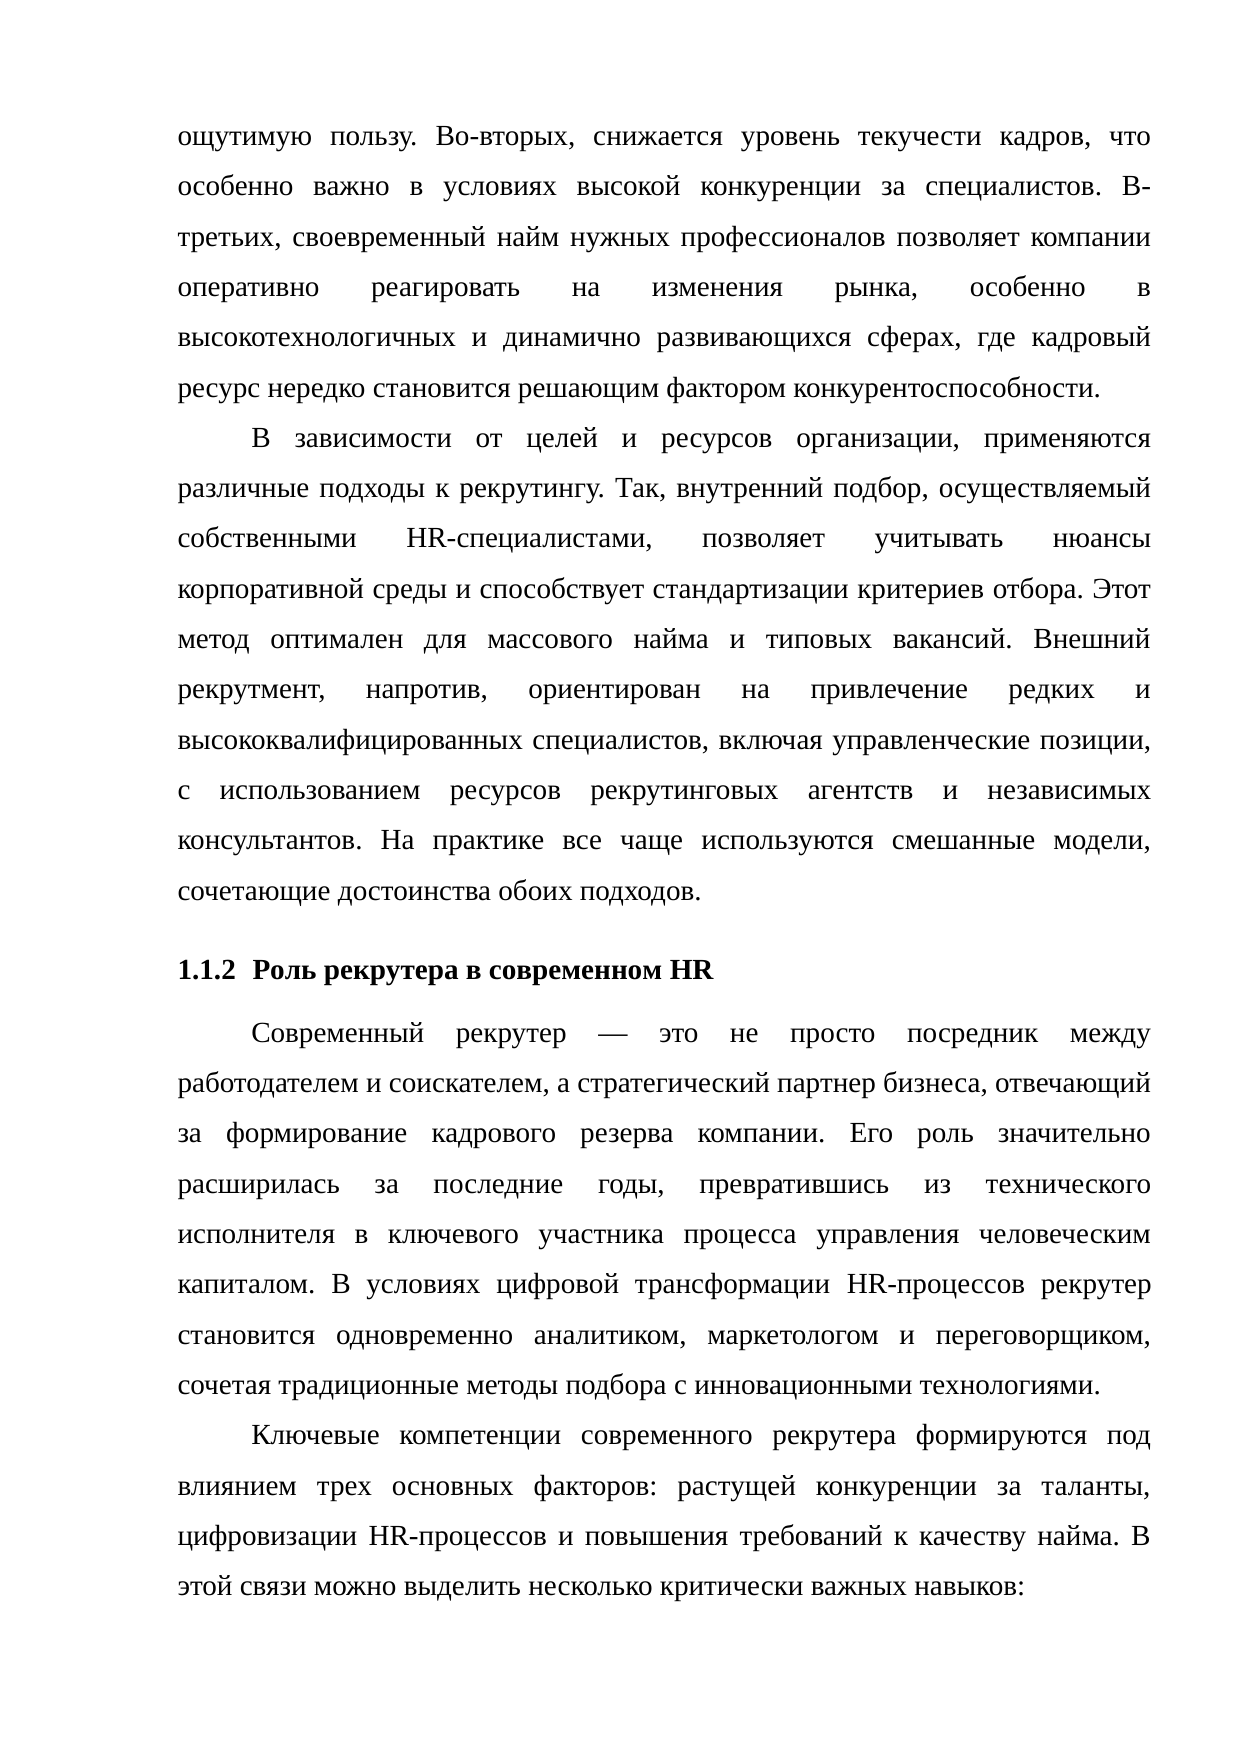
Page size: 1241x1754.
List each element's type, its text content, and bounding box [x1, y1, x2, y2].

subtitle Роль рекрутера в современном HR [177, 952, 1152, 986]
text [177, 118, 1152, 403]
text Современный рекрутер — это не просто посредник между работодателем и соискателем, а стратегический партнер бизнеса, отвечающий за формирование кадрового резерва компании. Его роль значительно расширилась за последние годы, превратившись из технического исполнителя в ключевого участника процесса управления человеческим капиталом. В условиях цифровой трансформации HR-процессов рекрутер становится одновременно аналитиком, маркетологом и переговорщиком, сочетая традиционные методы подбора с инновационными технологиями. [177, 1015, 1152, 1401]
text В зависимости от целей и ресурсов организации, применяются различные подходы к рекрутингу. Так, внутренний подбор, осуществляемый собственными HR-специалистами, позволяет учитывать нюансы корпоративной среды и способствует стандартизации критериев отбора. Этот метод оптимален для массового найма и типовых вакансий. Внешний рекрутмент, напротив, ориентирован на привлечение редких и высококвалифицированных специалистов, включая управленческие позиции, с использованием ресурсов рекрутинговых агентств и независимых консультантов. На практике все чаще используются смешанные модели, сочетающие достоинства обоих подходов. [177, 420, 1152, 906]
text Ключевые компетенции современного рекрутера формируются под влиянием трех основных факторов: растущей конкуренции за таланты, цифровизации HR-процессов и повышения требований к качеству найма. В этой связи можно выделить несколько критически важных навыков: [177, 1417, 1152, 1602]
